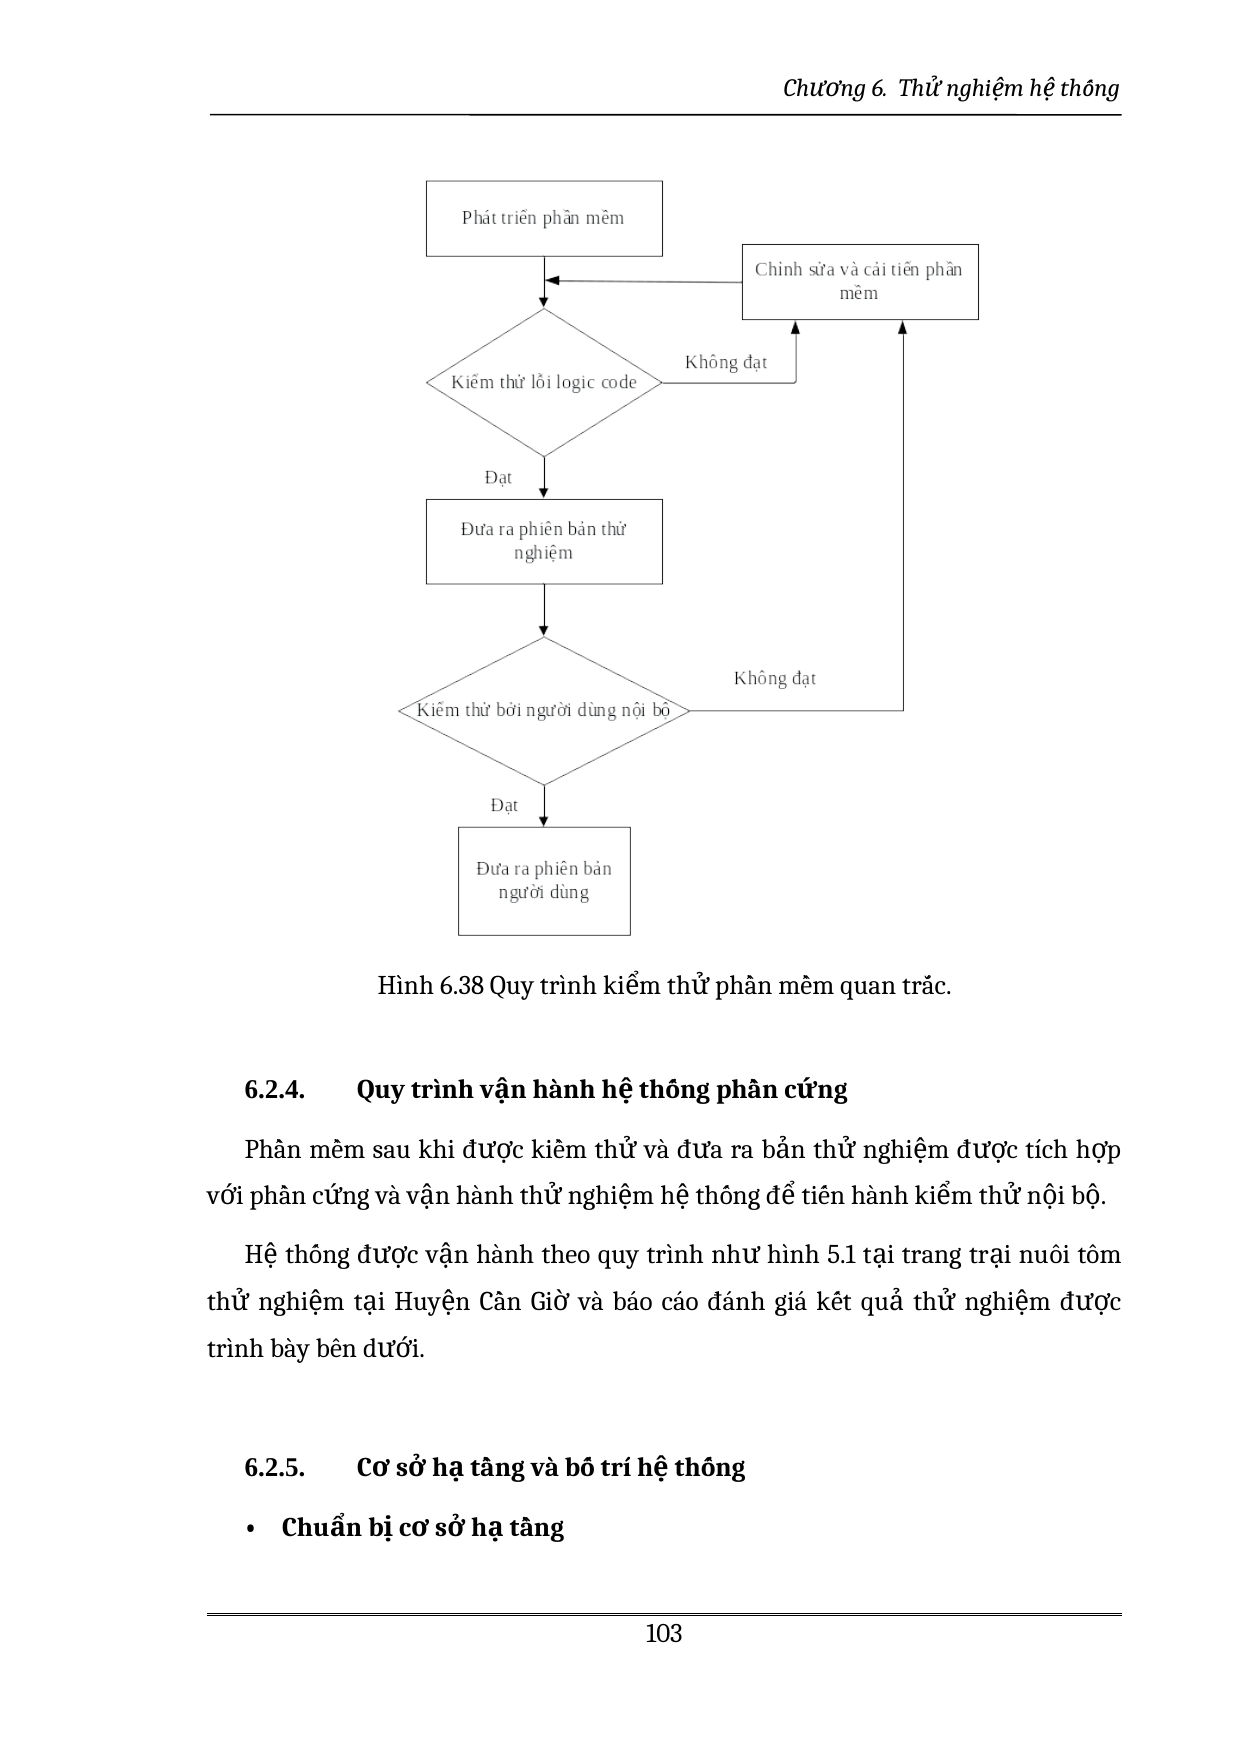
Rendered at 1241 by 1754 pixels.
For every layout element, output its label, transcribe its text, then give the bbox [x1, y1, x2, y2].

subtitle Quy trình vận hành hệ thống phần cứng [244, 1073, 1122, 1105]
text • Chuẩn bị cơ sở hạ tầng [207, 1512, 1122, 1543]
subtitle Cơ sở hạ tầng và bố trí hệ thống [244, 1451, 1122, 1483]
text Phần mềm sau khi được kiềm thử và đưa ra bản thử nghiệm được tích hợp với phần cứng và vận hành thử nghiệm hệ thống để tiến hành kiểm thử nội bộ. [207, 1134, 1122, 1211]
text Hệ thống được vận hành theo quy trình như hình 5.1 tại trang trại nuôi tôm thử nghiệm tại Huyện Cần Giờ và báo cáo đánh giá kết quả thử nghiệm được trình bày bên dưới. [207, 1239, 1122, 1364]
